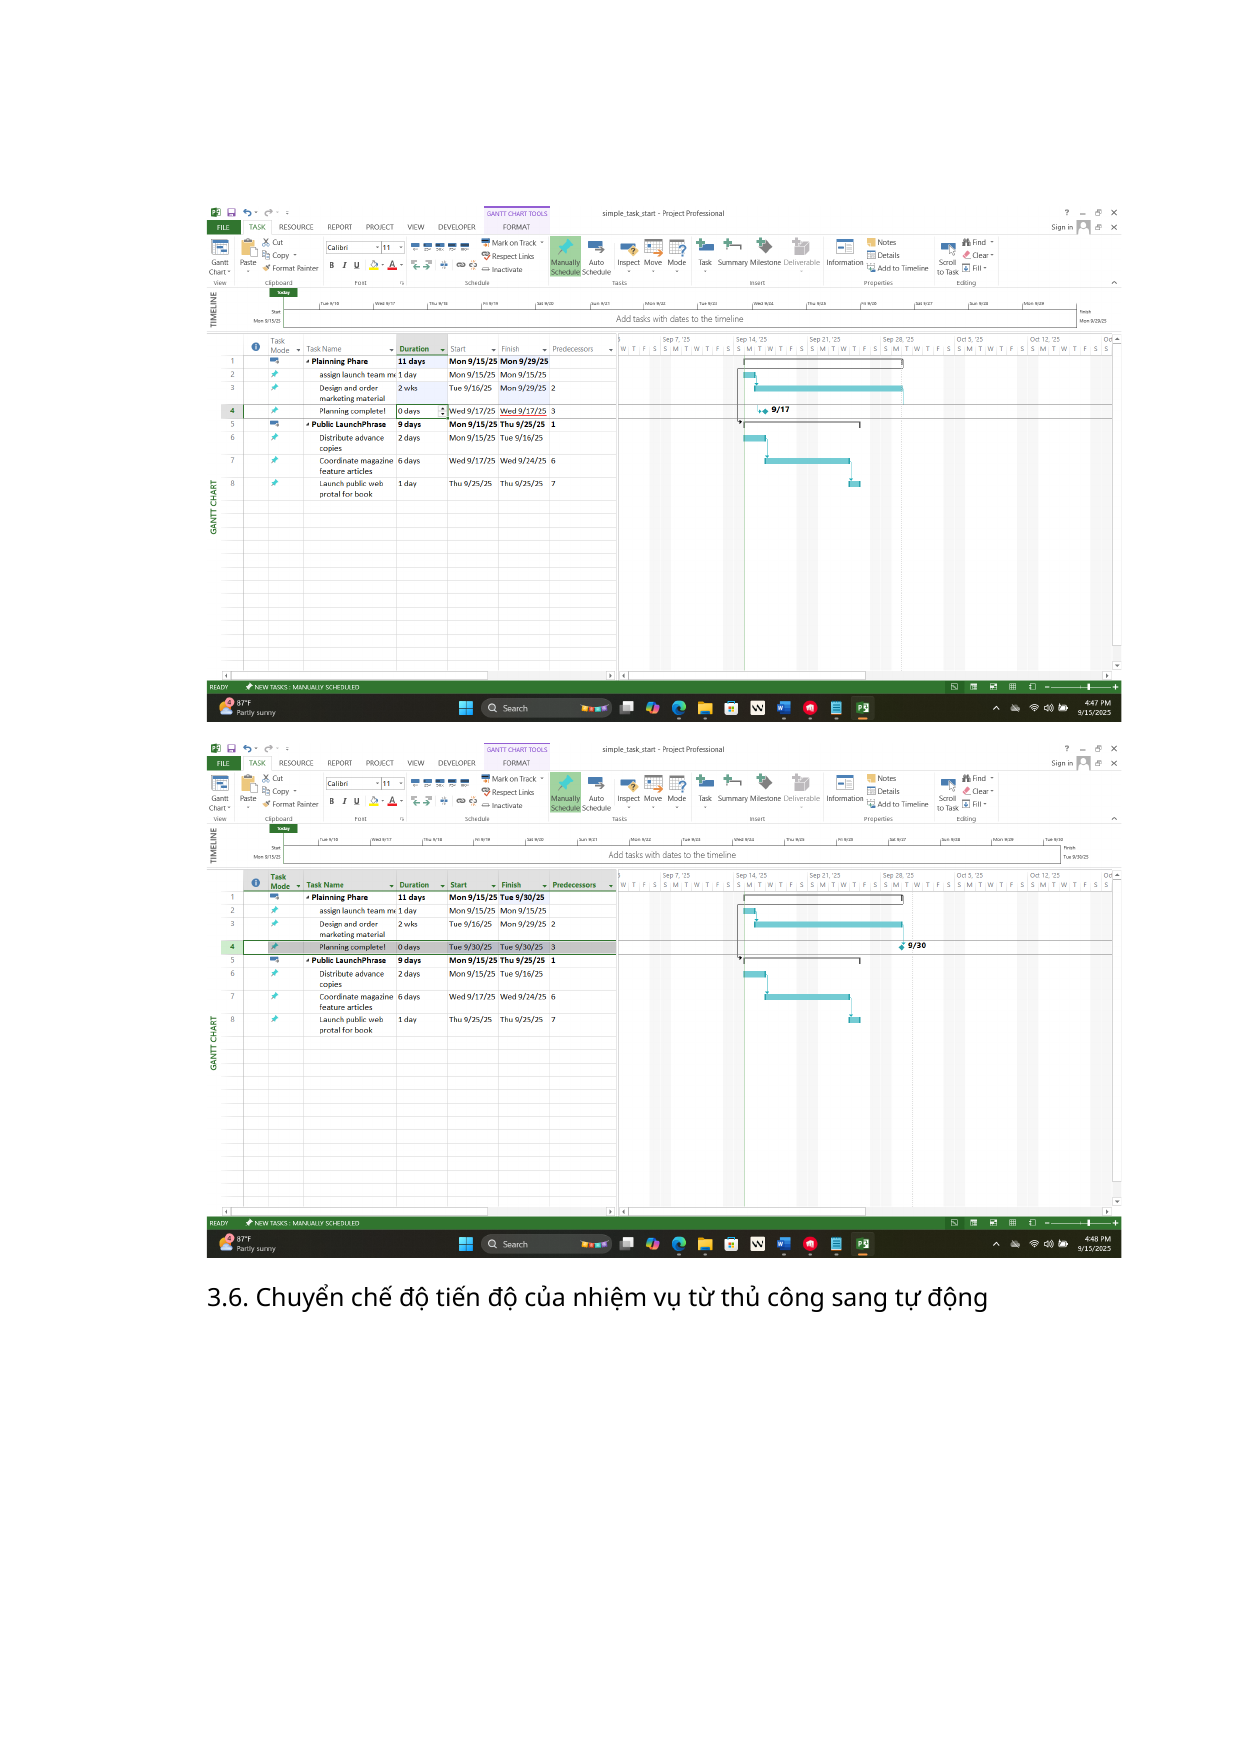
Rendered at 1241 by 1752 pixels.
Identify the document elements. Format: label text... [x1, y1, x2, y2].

picture [206, 206, 1122, 722]
text 3.6. Chuyển chế độ tiến độ của nhiệm vụ từ thủ công sang tự động [207, 1279, 1122, 1313]
picture [206, 743, 1122, 1258]
